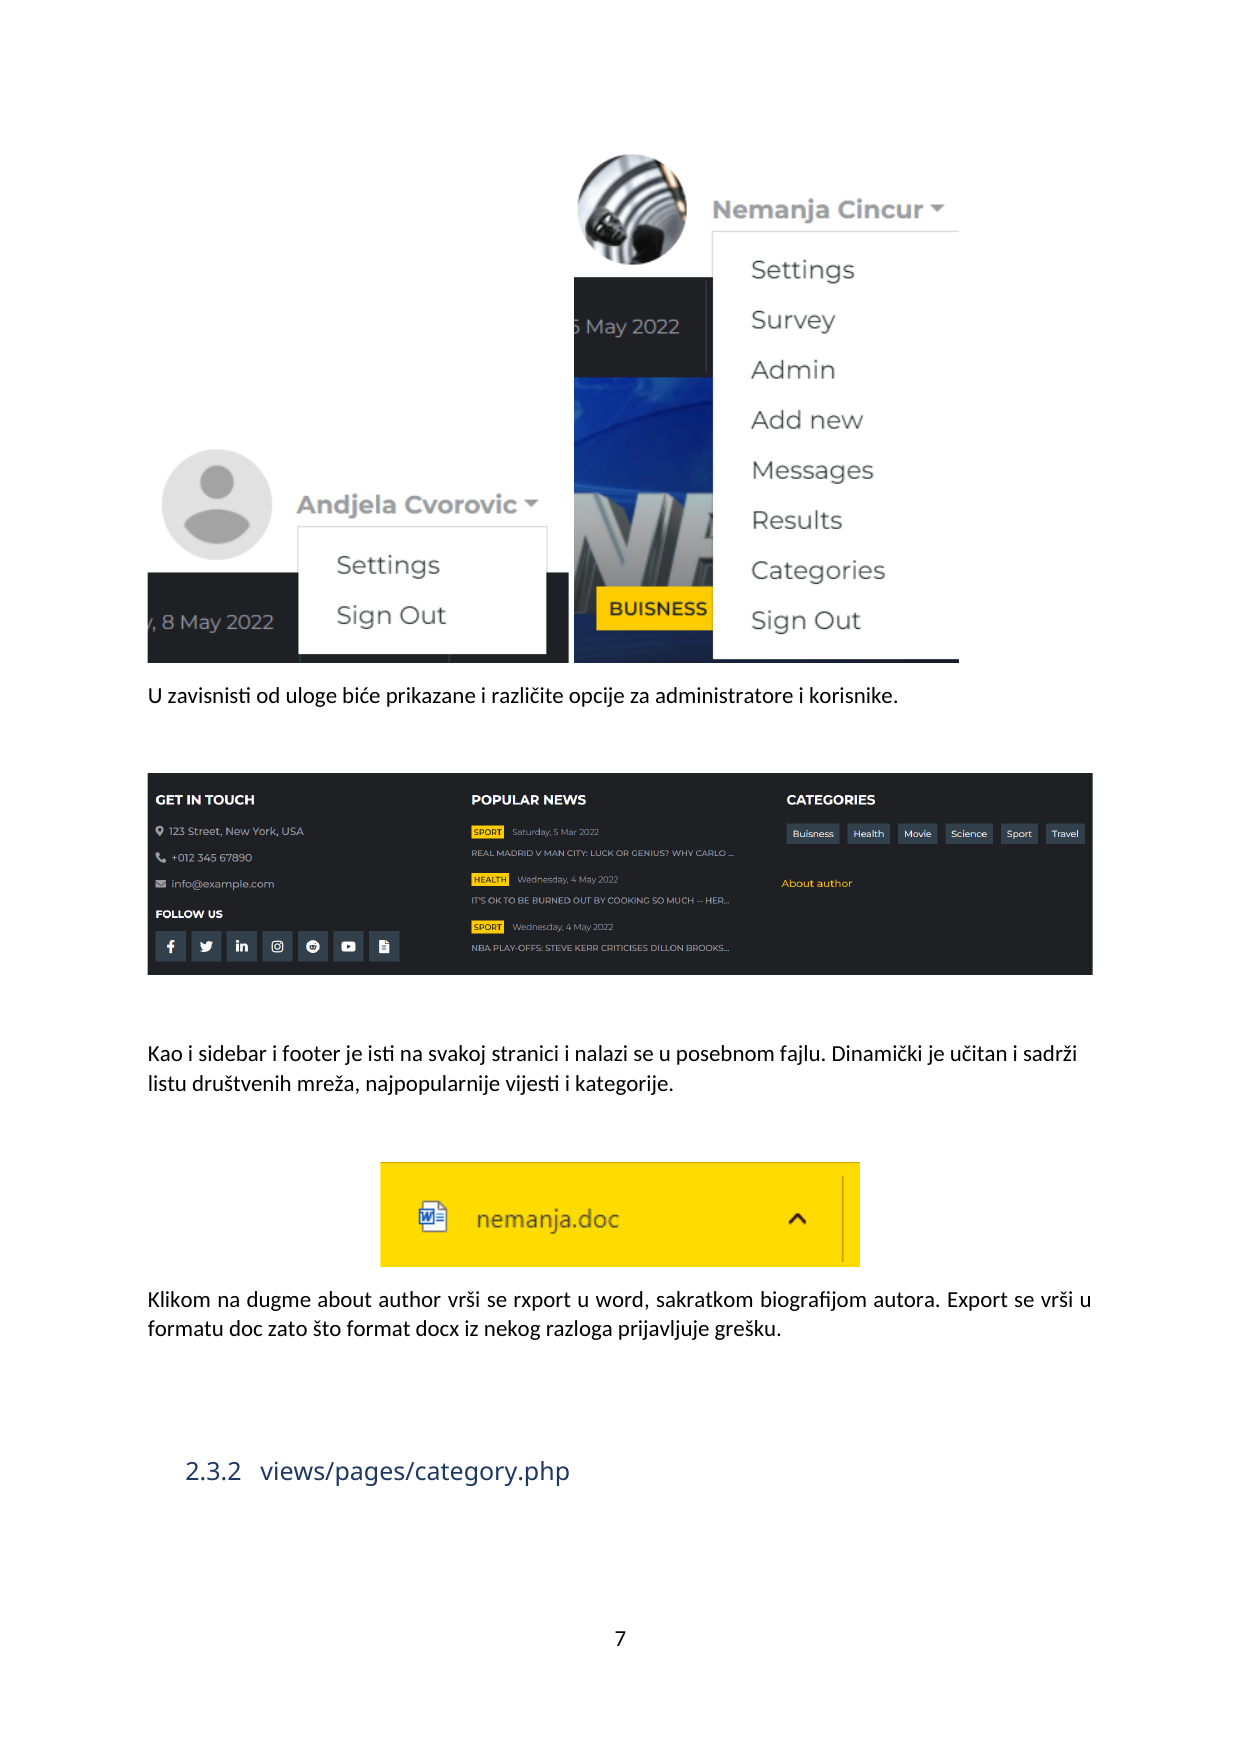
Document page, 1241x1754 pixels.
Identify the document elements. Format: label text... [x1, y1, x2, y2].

picture [147, 773, 1093, 975]
picture [380, 1162, 860, 1267]
text Klikom na dugme about author vrši se rxport u word, sakratkom biografijom autora. Export se vrši u formatu doc zato što format docx iz nekog razloga prijavljuje grešku. [148, 1285, 1093, 1342]
picture [147, 442, 569, 663]
picture [574, 147, 959, 663]
text U zavisnisti od uloge biće prikazane i različite opcije za administratore i korisnike. [148, 681, 1093, 709]
text Kao i sidebar i footer je isti na svakoj stranici i nalazi se u posebnom fajlu. Dinamički je učitan i sadrži listu društvenih mreža, najpopularnije vijesti i kategorije. [148, 1039, 1093, 1097]
subtitle views/pages/category.php [185, 1453, 1093, 1487]
